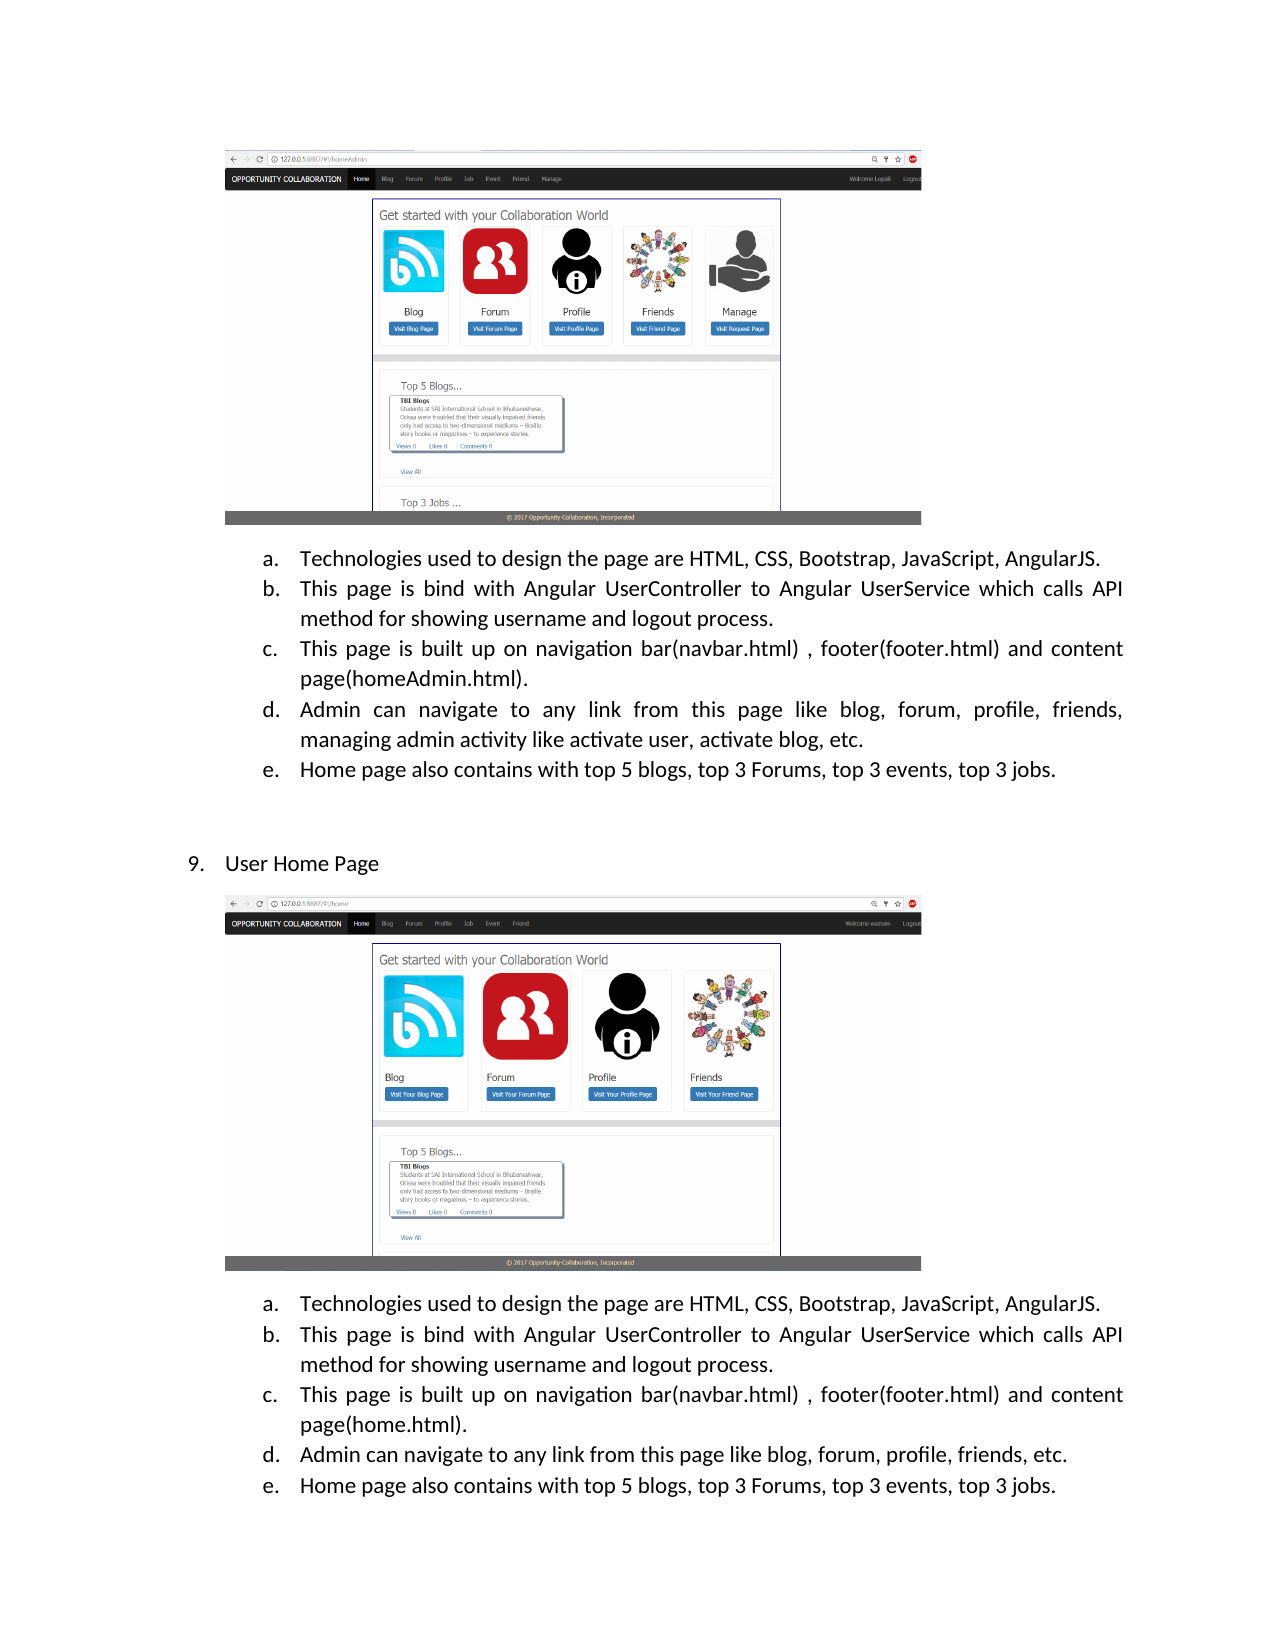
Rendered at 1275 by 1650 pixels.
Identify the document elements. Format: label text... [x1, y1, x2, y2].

list Admin can navigate to any link from this page like blog, forum, profile, friends, etc. [262, 1441, 1125, 1469]
list Home page also contains with top 5 blogs, top 3 Forums, top 3 events, top 3 jobs. [262, 755, 1125, 783]
picture [225, 150, 922, 525]
list Admin can navigate to any link from this page like blog, forum, profile, friends, managing admin activity like activate user, activate blog, etc. [262, 695, 1125, 753]
list Technologies used to design the page are HTML, CSS, Bootstrap, JavaScript, AngularJS. [262, 544, 1125, 572]
picture [225, 895, 922, 1271]
list Technologies used to design the page are HTML, CSS, Bootstrap, JavaScript, AngularJS. [262, 1289, 1125, 1318]
list This page is built up on navigation bar(navbar.html) , footer(footer.html) and content page(homeAdmin.html). [262, 634, 1125, 693]
list This page is built up on navigation bar(navbar.html) , footer(footer.html) and content page(home.html). [262, 1380, 1125, 1438]
list This page is bind with Angular UserController to Angular UserService which calls API method for showing username and logout process. [262, 1320, 1125, 1378]
list This page is bind with Angular UserController to Angular UserService which calls API method for showing username and logout process. [262, 574, 1125, 632]
list User Home Page [187, 849, 1125, 877]
list Home page also contains with top 5 blogs, top 3 Forums, top 3 events, top 3 jobs. [262, 1471, 1125, 1499]
